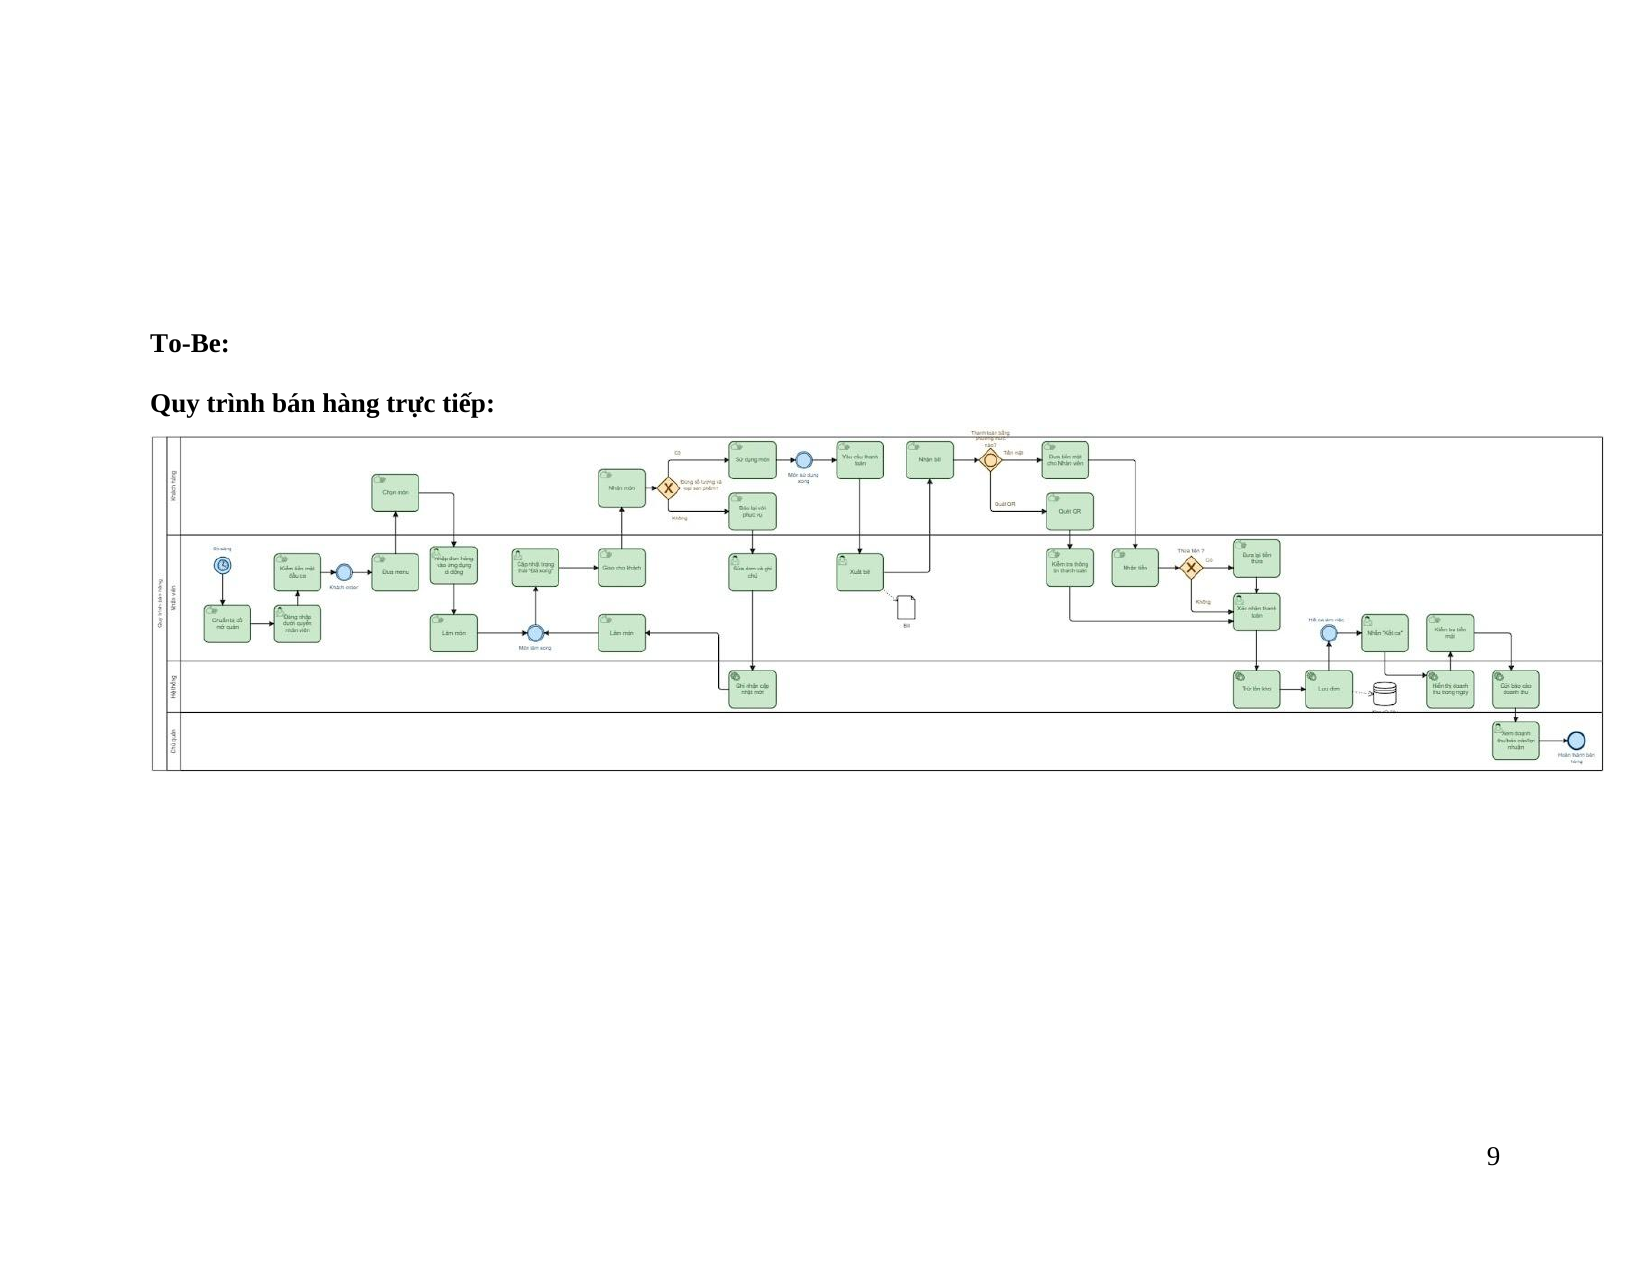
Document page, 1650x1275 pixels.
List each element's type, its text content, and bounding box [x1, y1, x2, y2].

text Quy trình bán hàng trực tiếp: [150, 387, 1500, 418]
text To-Be: [150, 327, 1500, 359]
picture [150, 427, 1604, 772]
